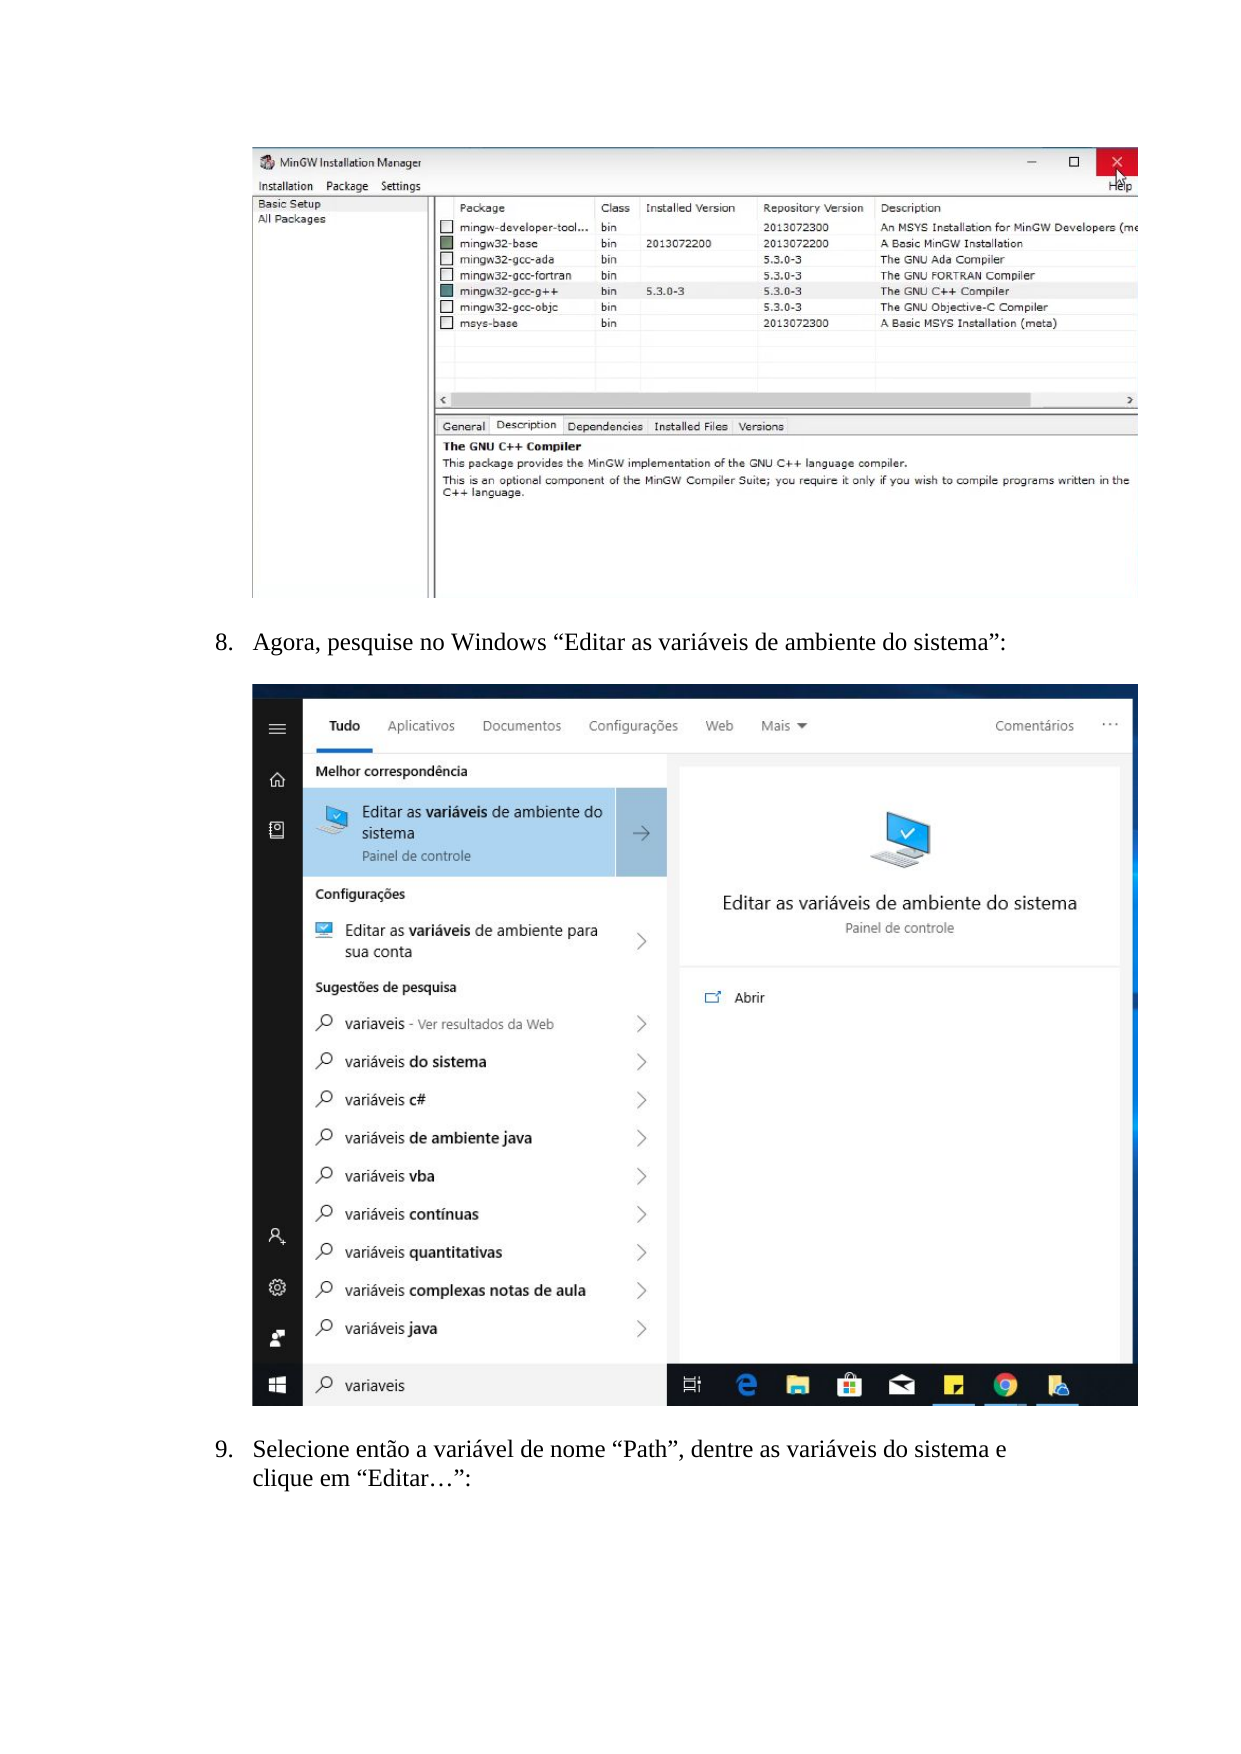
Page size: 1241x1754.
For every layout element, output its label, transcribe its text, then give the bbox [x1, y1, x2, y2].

picture [252, 684, 1138, 1406]
list Agora, pesquise no Windows “Editar as variáveis de ambiente do sistema”: [215, 627, 1063, 656]
list Selecione então a variável de nome “Path”, dentre as variáveis do sistema e clique em “Editar…”: [215, 1434, 1063, 1492]
picture [252, 147, 1138, 598]
